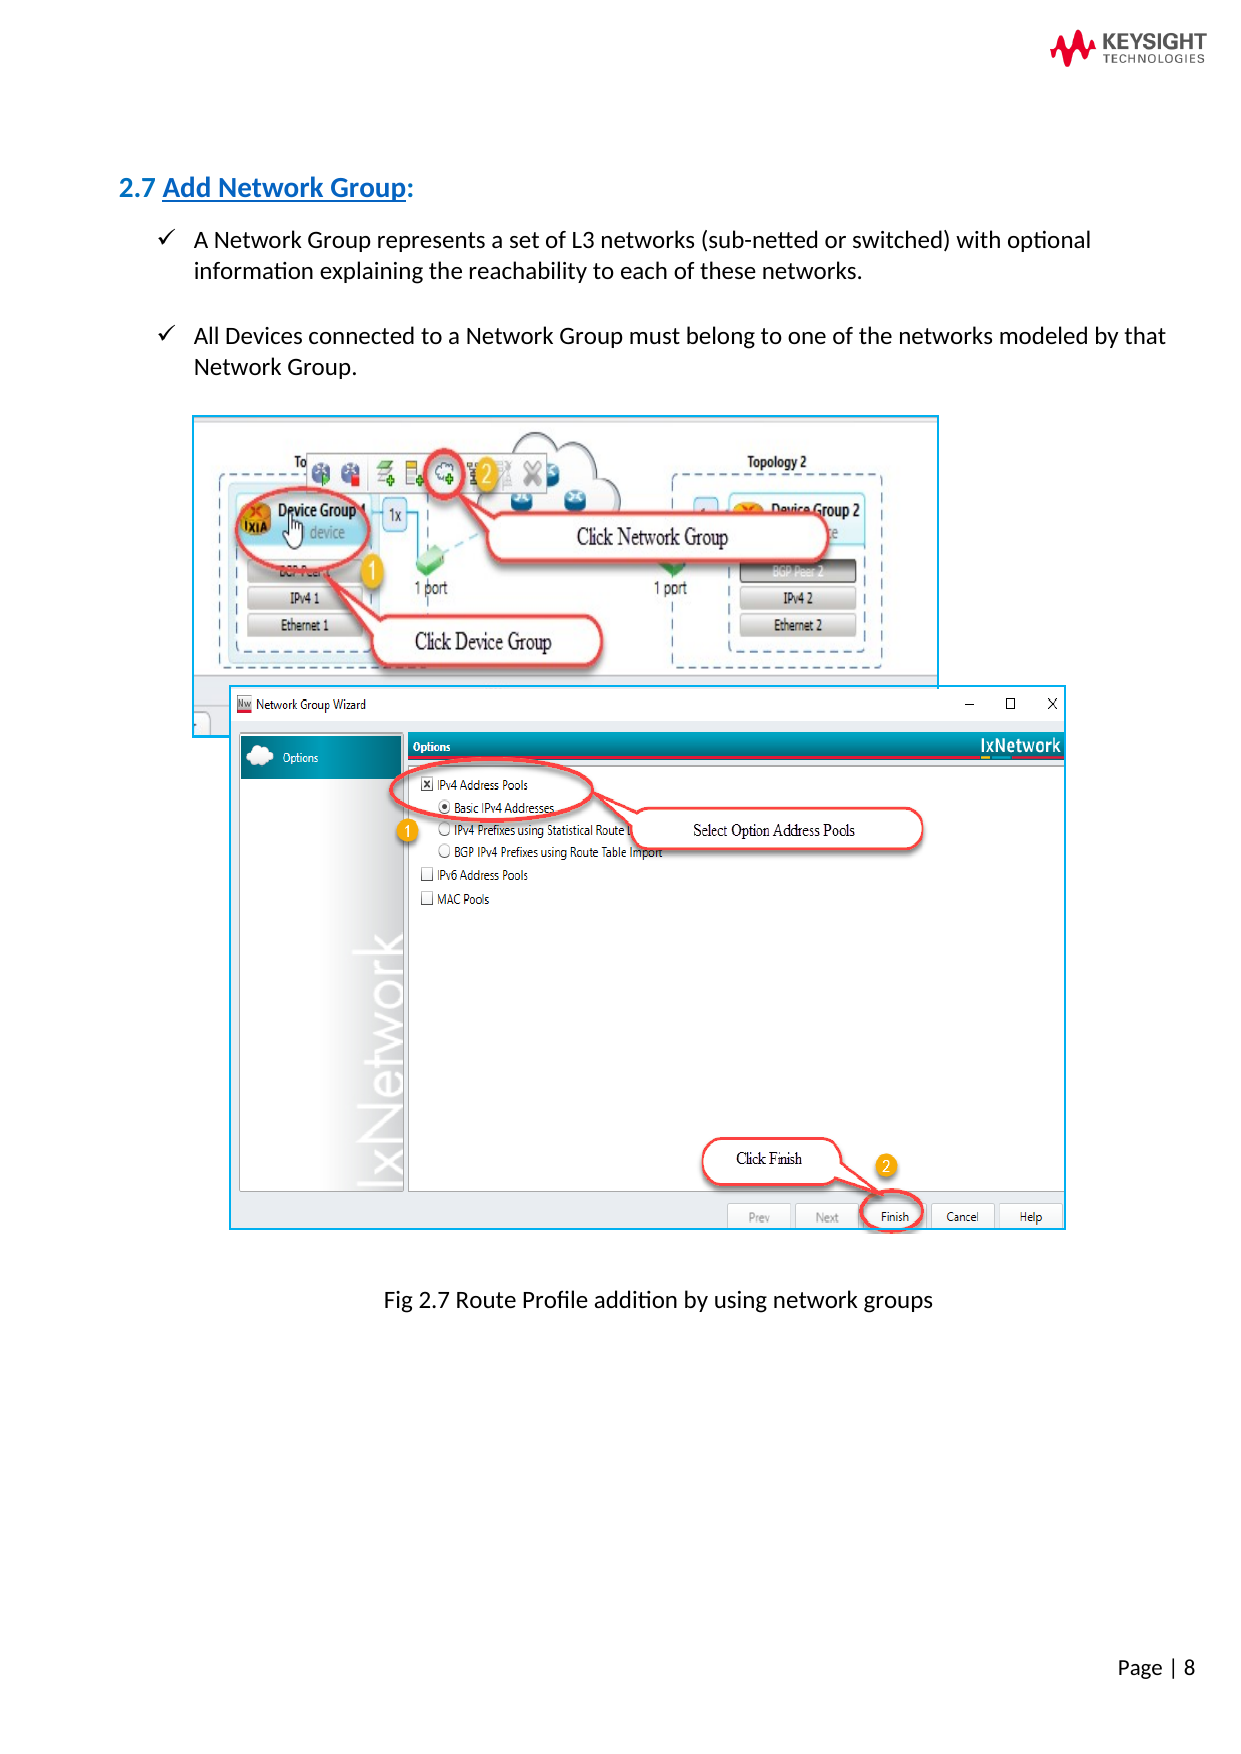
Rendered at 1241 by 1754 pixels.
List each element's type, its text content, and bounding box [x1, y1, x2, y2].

picture [1048, 20, 1209, 72]
picture [195, 418, 936, 734]
picture [232, 688, 1063, 1227]
subtitle Add Network Group: [118, 169, 1141, 205]
list All Devices connected to a Network Group must belong to one of the networks modeled by that Network Group. [156, 320, 1195, 382]
text Fig 2.7 Route Profile addition by using network groups [122, 1284, 1195, 1315]
list A Network Group represents a set of L3 networks (sub-netted or switched) with optional information explaining the reachability to each of these networks. [156, 224, 1195, 286]
